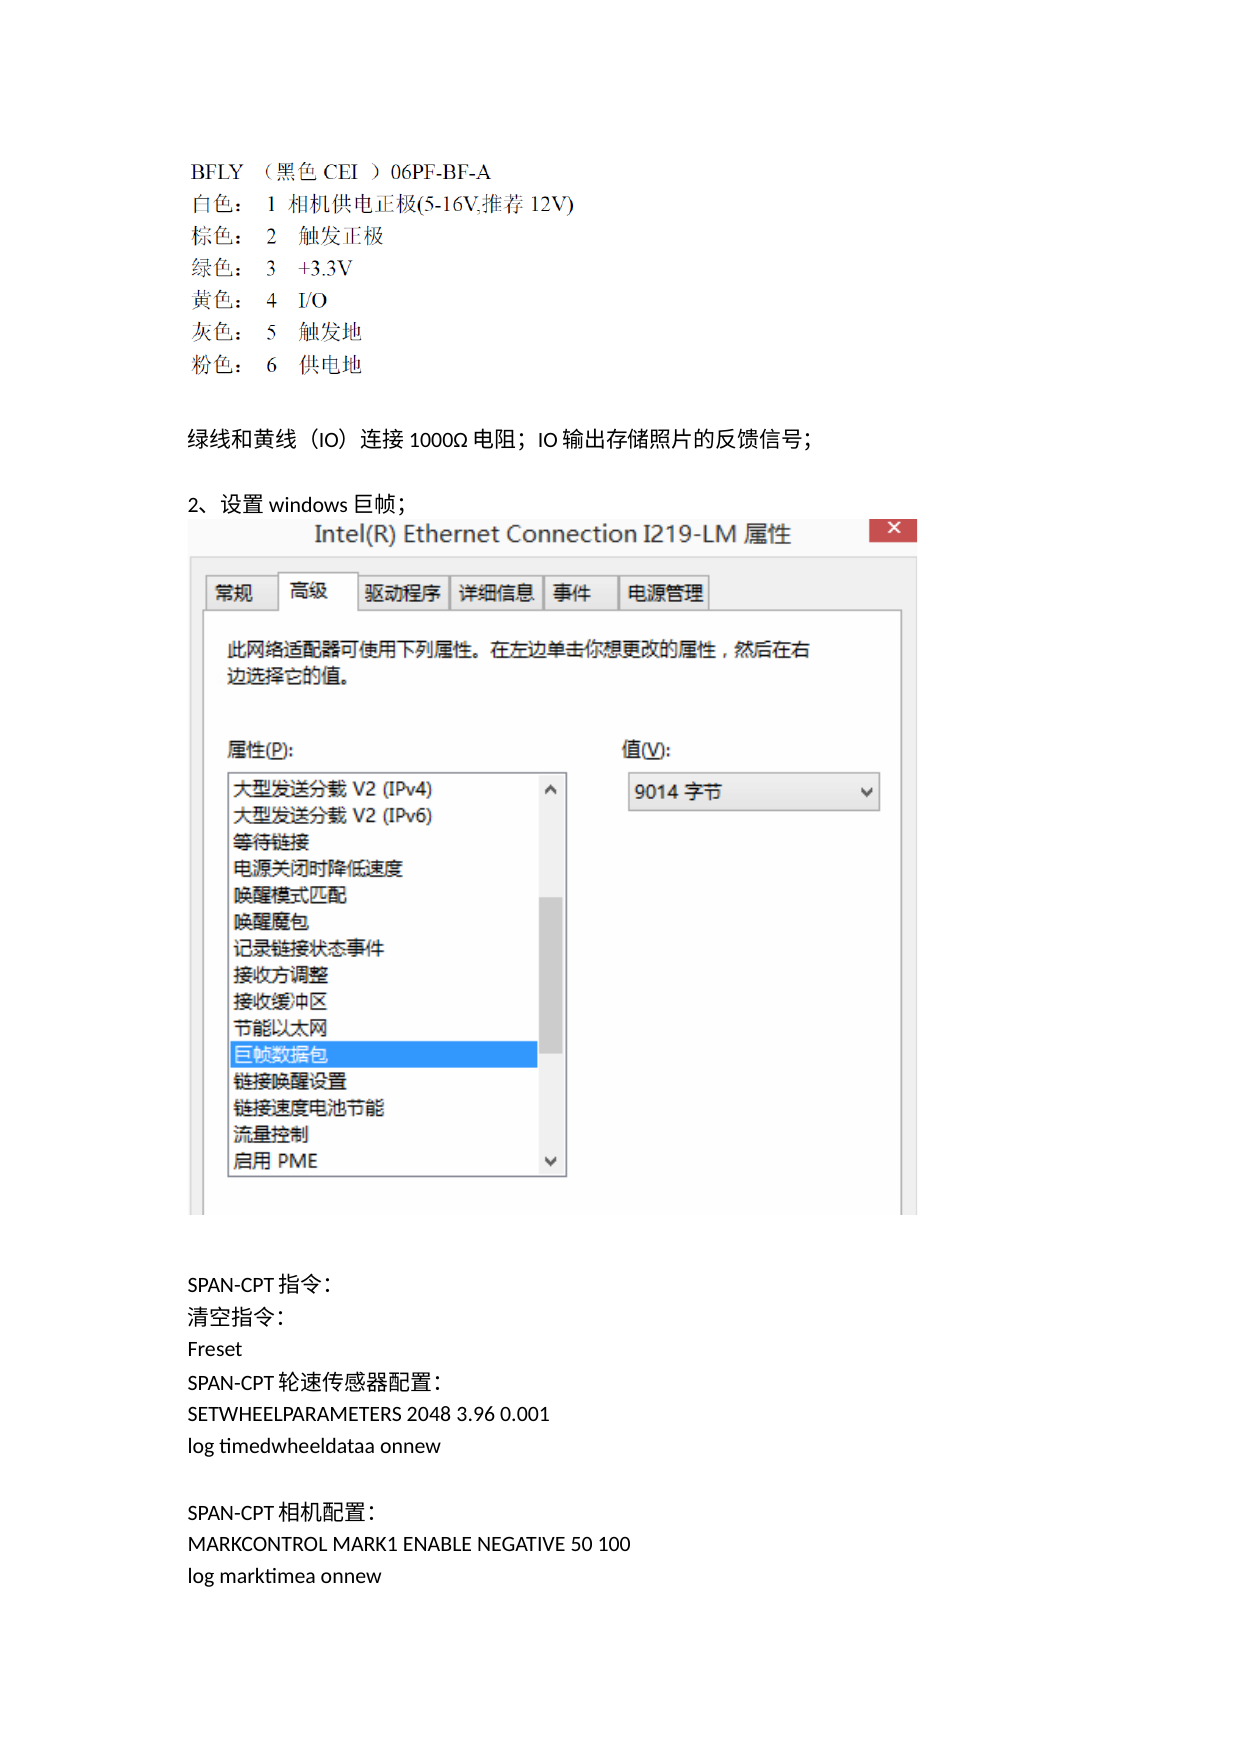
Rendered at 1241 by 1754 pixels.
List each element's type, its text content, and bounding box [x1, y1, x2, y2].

text log marktimea onnew [187, 1559, 1053, 1592]
text Freset [187, 1332, 1053, 1364]
text SETWHEELPARAMETERS 2048 3.96 0.001 [187, 1397, 1053, 1429]
text 绿线和黄线（IO）连接1000Ω电阻；IO输出存储照片的反馈信号； [187, 422, 1053, 454]
text 2、设置windows巨帧； [187, 487, 1053, 519]
text 清空指令： [187, 1299, 1053, 1332]
text MARKCONTROL MARK1 ENABLE NEGATIVE 50 100 [187, 1527, 1053, 1559]
picture [187, 162, 601, 411]
text SPAN-CPT轮速传感器配置： [187, 1364, 1053, 1397]
text SPAN-CPT指令： [187, 1267, 1053, 1299]
picture [187, 519, 918, 1215]
text log timedwheeldataa onnew [187, 1429, 1053, 1462]
text SPAN-CPT相机配置： [187, 1494, 1053, 1527]
